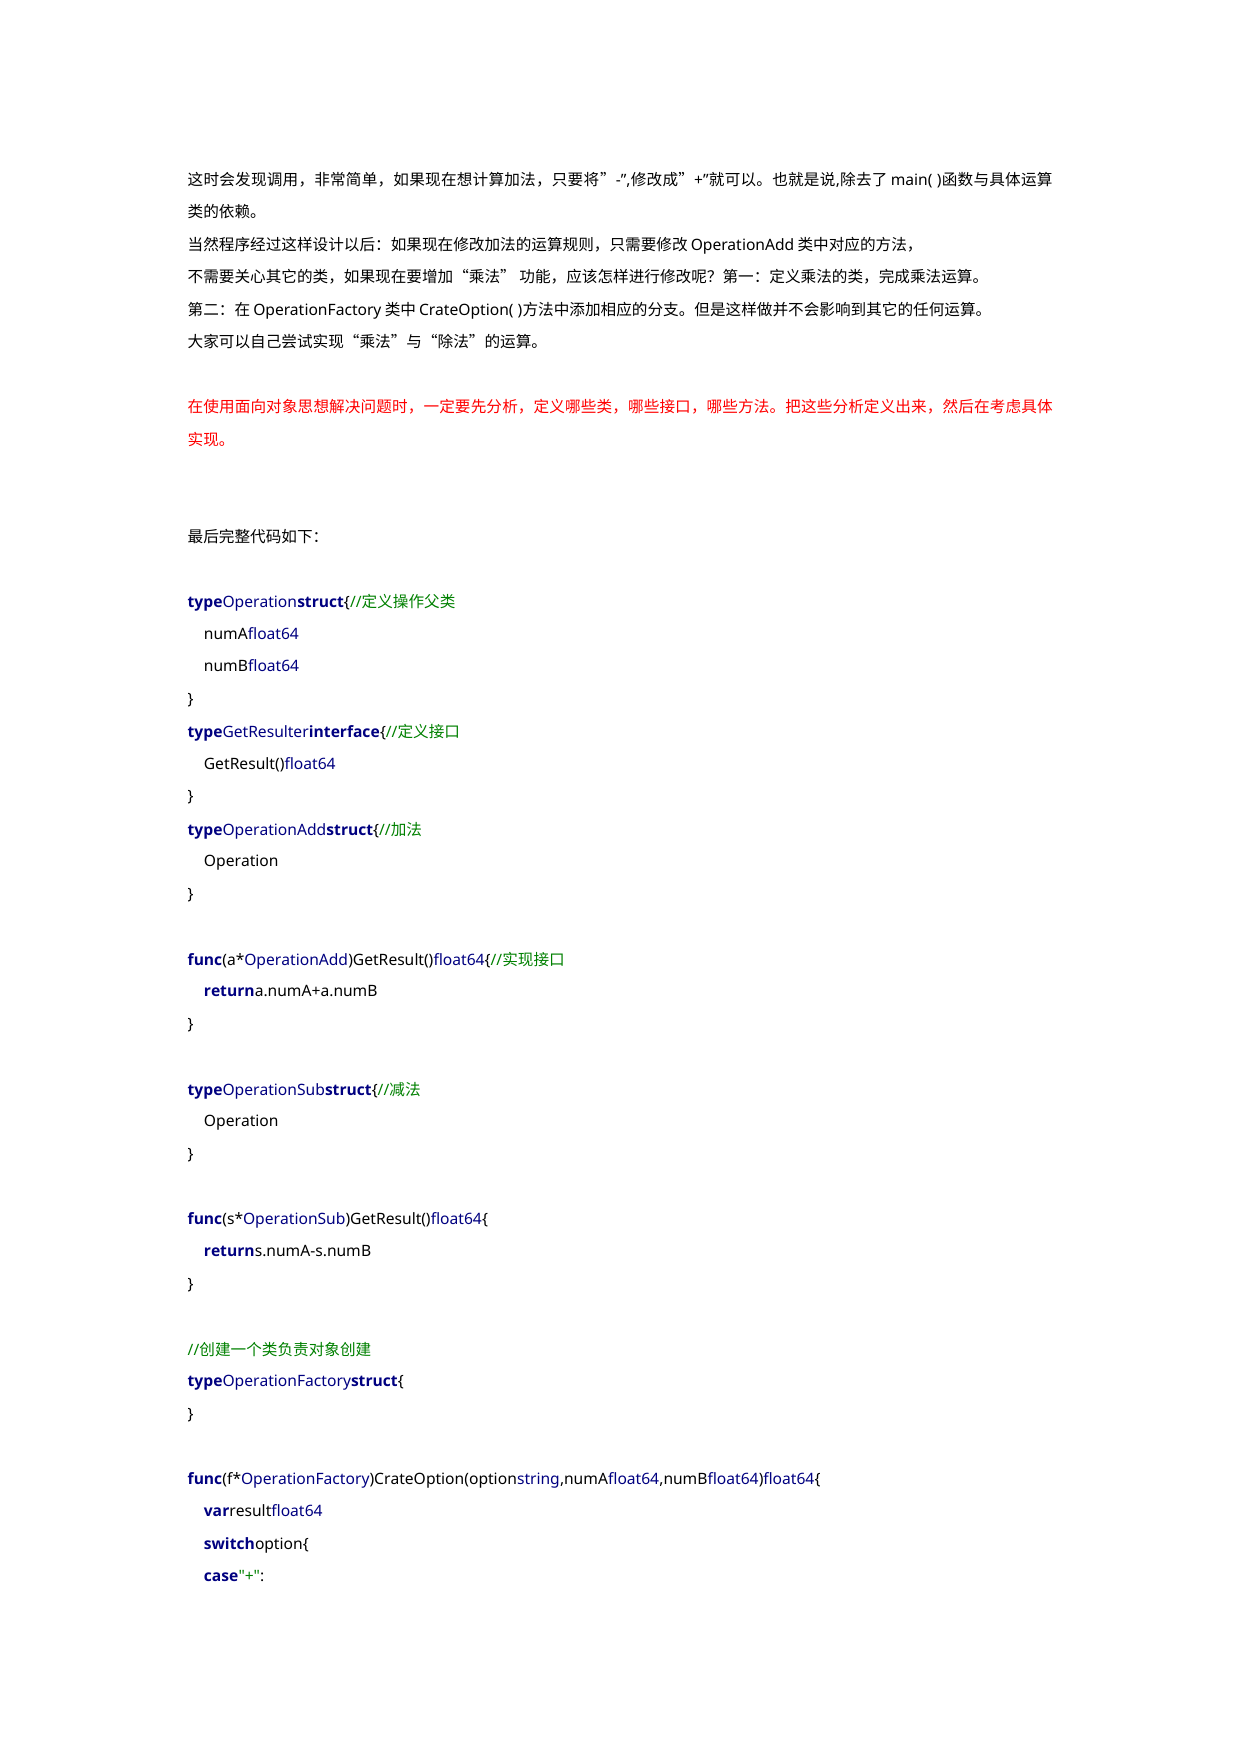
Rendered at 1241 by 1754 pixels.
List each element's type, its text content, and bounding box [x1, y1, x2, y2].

text } [187, 1397, 1053, 1429]
text case"+": [187, 1559, 1053, 1592]
text 在使用面向对象思想解决问题时，一定要先分析，定义哪些类，哪些接口，哪些方法。把这些分析定义出来，然后在考虑具体实现。 [187, 389, 1053, 454]
text Operation [187, 1104, 1053, 1137]
text Operation [187, 844, 1053, 877]
text 这时会发现调用，非常简单，如果现在想计算加法，只要将”-”,修改成”+”就可以。也就是说,除去了main( )函数与具体运算类的依赖。 [187, 162, 1053, 227]
text numAfloat64 [187, 617, 1053, 649]
text 当然程序经过这样设计以后：如果现在修改加法的运算规则，只需要修改OperationAdd类中对应的方法， [187, 227, 1053, 259]
text varresultfloat64 [187, 1494, 1053, 1527]
text returns.numA-s.numB [187, 1234, 1053, 1267]
text func(f*OperationFactory)CrateOption(optionstring,numAfloat64,numBfloat64)float64{ [187, 1462, 1053, 1494]
text typeOperationstruct{//定义操作父类 [187, 584, 1053, 617]
text returna.numA+a.numB [187, 974, 1053, 1007]
text 不需要关心其它的类，如果现在要增加“乘法” 功能，应该怎样进行修改呢？第一：定义乘法的类，完成乘法运算。 [187, 259, 1053, 292]
text 大家可以自己尝试实现“乘法”与“除法”的运算。 [187, 324, 1053, 357]
text } [187, 877, 1053, 909]
text } [187, 1007, 1053, 1039]
text typeOperationAddstruct{//加法 [187, 812, 1053, 844]
text numBfloat64 [187, 649, 1053, 682]
text //创建一个类负责对象创建 [187, 1332, 1053, 1364]
text GetResult()float64 [187, 747, 1053, 779]
text func(s*OperationSub)GetResult()float64{ [187, 1202, 1053, 1234]
text } [187, 1267, 1053, 1299]
text switchoption{ [187, 1527, 1053, 1559]
text 最后完整代码如下： [187, 519, 1053, 552]
text } [187, 1137, 1053, 1169]
text } [187, 779, 1053, 812]
text typeOperationFactorystruct{ [187, 1364, 1053, 1397]
text typeGetResulterinterface{//定义接口 [187, 714, 1053, 747]
text typeOperationSubstruct{//减法 [187, 1072, 1053, 1104]
text } [187, 682, 1053, 714]
text 第二：在OperationFactory类中CrateOption( )方法中添加相应的分支。但是这样做并不会影响到其它的任何运算。 [187, 292, 1053, 324]
text func(a*OperationAdd)GetResult()float64{//实现接口 [187, 942, 1053, 974]
